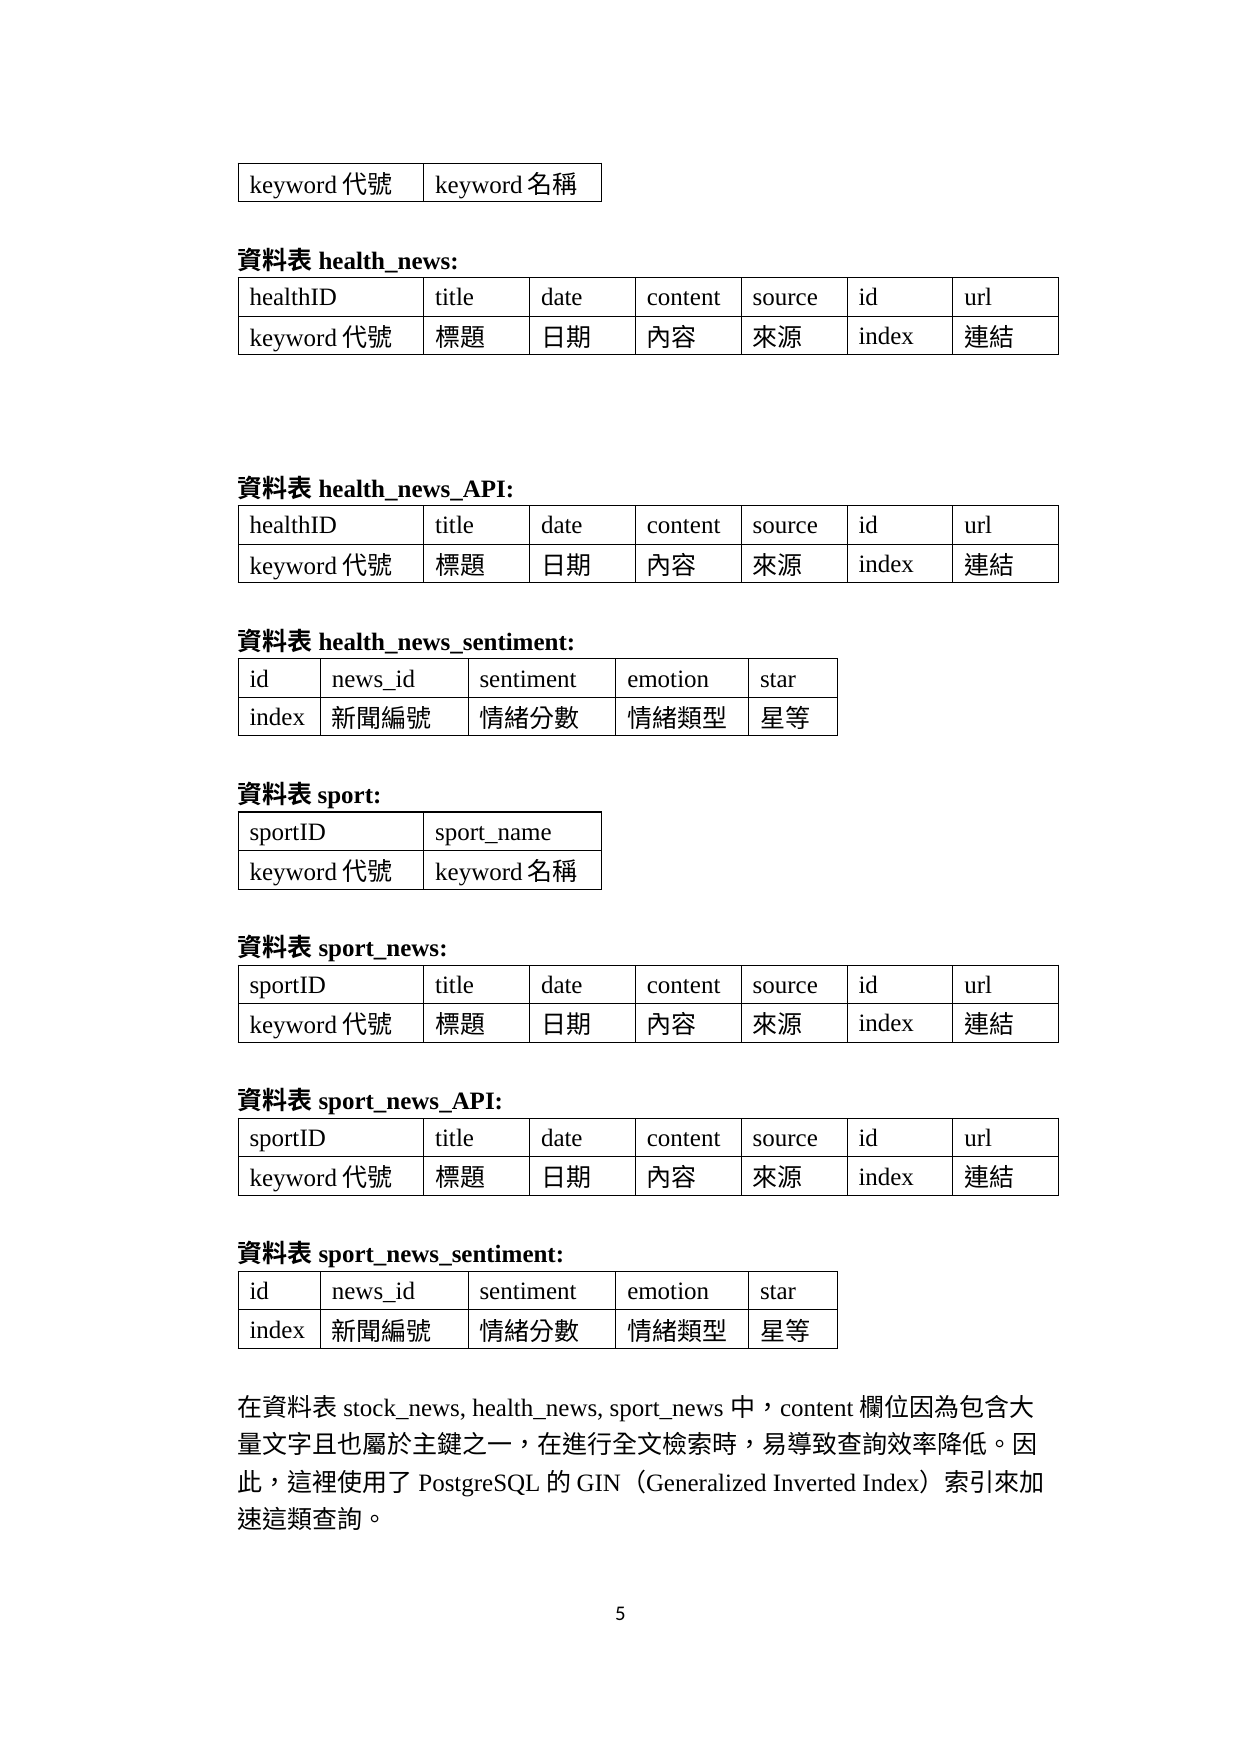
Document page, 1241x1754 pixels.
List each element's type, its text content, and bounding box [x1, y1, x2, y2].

table_cell 星等 [749, 1310, 837, 1348]
table_cell index [848, 1004, 952, 1042]
table_cell 新聞編號 [321, 698, 468, 735]
table_header sportID [239, 1119, 423, 1156]
table_header emotion [616, 659, 748, 697]
table_cell 情緒分數 [469, 698, 615, 735]
table_header url [953, 278, 1058, 316]
table_header healthID [239, 278, 423, 316]
table_header title [424, 966, 529, 1003]
table_cell index [239, 1310, 320, 1348]
list 在資料表 stock_news, health_news, sport_news 中，content 欄位因為包含大量文字且也屬於主鍵之一，在進行全文檢索時，易導致查詢效率降低。因此，這裡使用了 PostgreSQL 的 GIN（Generalized Inverted Index）索引來加速這類查詢。 [237, 1386, 1053, 1536]
table_header title [424, 1119, 529, 1156]
table_header source [742, 278, 847, 316]
table_cell keyword代號 [239, 851, 423, 888]
table_cell keyword代號 [239, 1157, 423, 1195]
table_cell keyword代號 [239, 545, 423, 582]
list 資料表 health_news_API: [237, 468, 1053, 505]
table_header id [239, 659, 320, 697]
table_cell 內容 [636, 1157, 741, 1195]
table_header source [742, 966, 847, 1003]
table_header source [742, 1119, 847, 1156]
table_header title [424, 278, 529, 316]
table_cell 來源 [742, 1004, 847, 1042]
table_header sentiment [469, 1272, 615, 1309]
table_cell keyword代號 [239, 1004, 423, 1042]
table_cell 標題 [424, 317, 529, 354]
table_header sentiment [469, 659, 615, 697]
table_cell 新聞編號 [321, 1310, 468, 1348]
table_header date [530, 966, 635, 1003]
table_cell 星等 [749, 698, 837, 735]
table_header healthID [239, 506, 423, 544]
table_cell keyword名稱 [424, 164, 601, 201]
table_cell 日期 [530, 1004, 635, 1042]
table_cell 日期 [530, 1157, 635, 1195]
table_cell 連結 [953, 545, 1058, 582]
table_header id [848, 1119, 952, 1156]
table_header title [424, 506, 529, 544]
table_cell index [848, 545, 952, 582]
table_header date [530, 506, 635, 544]
list 資料表 sport_news_API: [237, 1080, 1053, 1118]
table_header content [636, 506, 741, 544]
table_header content [636, 966, 741, 1003]
table_header sport_name [424, 813, 601, 850]
table_cell 情緒分數 [469, 1310, 615, 1348]
table_cell 來源 [742, 317, 847, 354]
table_header id [848, 966, 952, 1003]
table_cell index [848, 317, 952, 354]
table_cell 日期 [530, 317, 635, 354]
table_cell 情緒類型 [616, 698, 748, 735]
table_header source [742, 506, 847, 544]
table_cell 標題 [424, 1004, 529, 1042]
table_cell 連結 [953, 1004, 1058, 1042]
table_cell 日期 [530, 545, 635, 582]
list 資料表sport: [237, 774, 1053, 811]
table_cell index [239, 698, 320, 735]
table_cell 內容 [636, 317, 741, 354]
table_header id [848, 278, 952, 316]
table_header news_id [321, 659, 468, 697]
table_cell keyword名稱 [424, 851, 601, 888]
table_header url [953, 506, 1058, 544]
list 資料表 sport_news: [237, 927, 1053, 964]
table_cell 連結 [953, 317, 1058, 354]
table_cell 內容 [636, 545, 741, 582]
table_cell 來源 [742, 1157, 847, 1195]
table_header star [749, 659, 837, 697]
table_cell 標題 [424, 1157, 529, 1195]
table_header date [530, 1119, 635, 1156]
table_header news_id [321, 1272, 468, 1309]
table_cell keyword代號 [239, 317, 423, 354]
table_header star [749, 1272, 837, 1309]
table_header content [636, 278, 741, 316]
table_header content [636, 1119, 741, 1156]
table_cell 連結 [953, 1157, 1058, 1195]
table_header emotion [616, 1272, 748, 1309]
table_header sportID [239, 966, 423, 1003]
table_cell 內容 [636, 1004, 741, 1042]
table_cell index [848, 1157, 952, 1195]
list 資料表 health_news: [237, 239, 1053, 277]
table_header url [953, 966, 1058, 1003]
table_header sportID [239, 813, 423, 850]
list 資料表 sport_news_sentiment: [237, 1233, 1053, 1271]
table_cell 情緒類型 [616, 1310, 748, 1348]
table_header id [239, 1272, 320, 1309]
table_cell keyword代號 [239, 164, 423, 201]
table_cell 來源 [742, 545, 847, 582]
list 資料表 health_news_sentiment: [237, 621, 1053, 658]
table_cell 標題 [424, 545, 529, 582]
table_header date [530, 278, 635, 316]
table_header url [953, 1119, 1058, 1156]
table_header id [848, 506, 952, 544]
